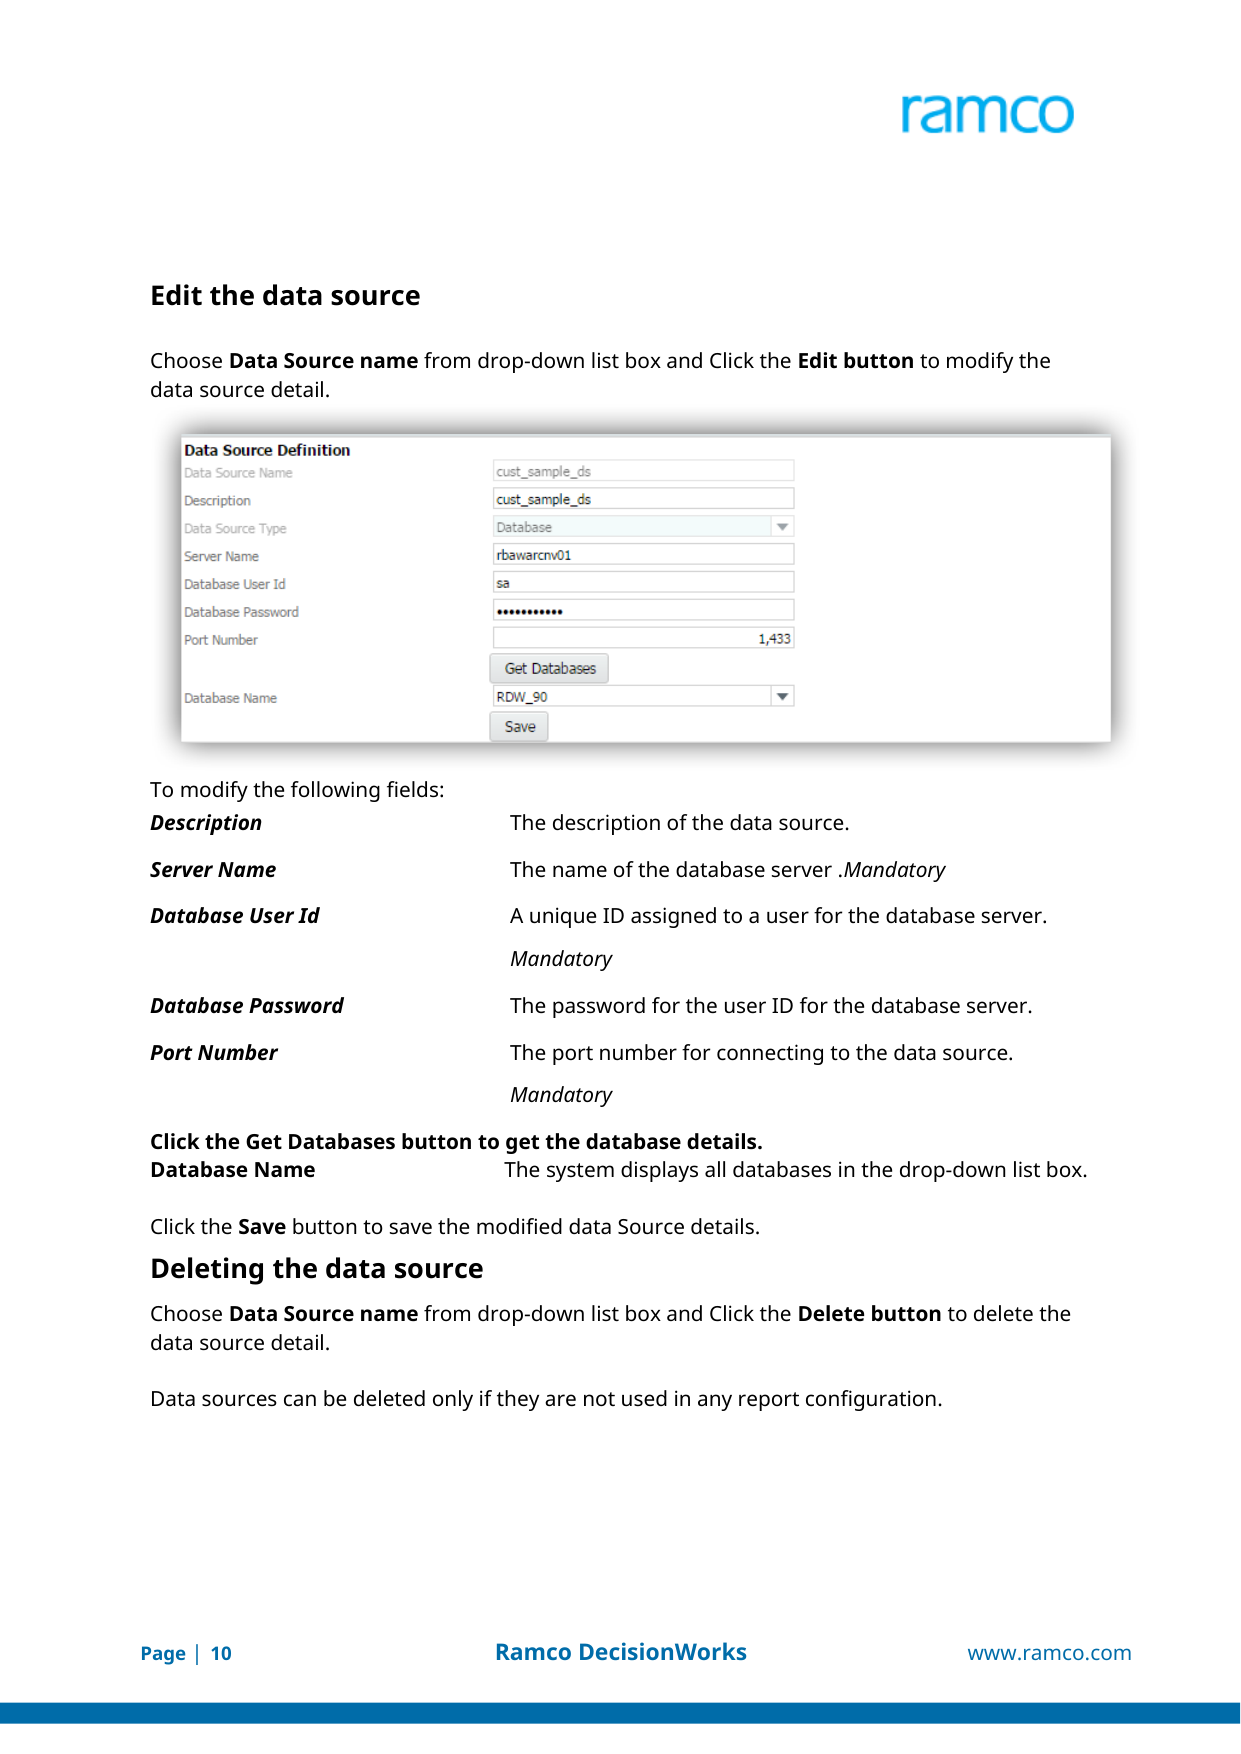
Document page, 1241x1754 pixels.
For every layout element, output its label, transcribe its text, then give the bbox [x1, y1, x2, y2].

picture [181, 434, 1112, 743]
text Port Number The port number for connecting to the data source. Mandatory [150, 1038, 1090, 1109]
text To modify the following fields: [150, 776, 1090, 804]
subtitle Deleting the data source [150, 1256, 1090, 1285]
picture [887, 75, 1091, 149]
subtitle Edit the data source [150, 277, 1090, 314]
text Database Name The system displays all databases in the drop-down list box. [150, 1156, 1090, 1184]
text Click the Get Databases button to get the database details. [150, 1127, 1090, 1156]
text Choose Data Source name from drop-down list box and Click the Delete button to delete the data source detail. [150, 1299, 1090, 1356]
text Database User Id A unique ID assigned to a user for the database server. Mandatory [150, 902, 1090, 973]
text Description The description of the data source. [150, 808, 1090, 837]
text Database Password The password for the user ID for the database server. [150, 991, 1090, 1019]
text Click the Save button to save the modified data Source details. [150, 1212, 1090, 1241]
text Data sources can be deleted only if they are not used in any report configuration. [150, 1384, 1090, 1413]
text Choose Data Source name from drop-down list box and Click the Edit button to modify the data source detail. [150, 347, 1090, 403]
text Server Name The name of the database server .Mandatory [150, 855, 1090, 883]
